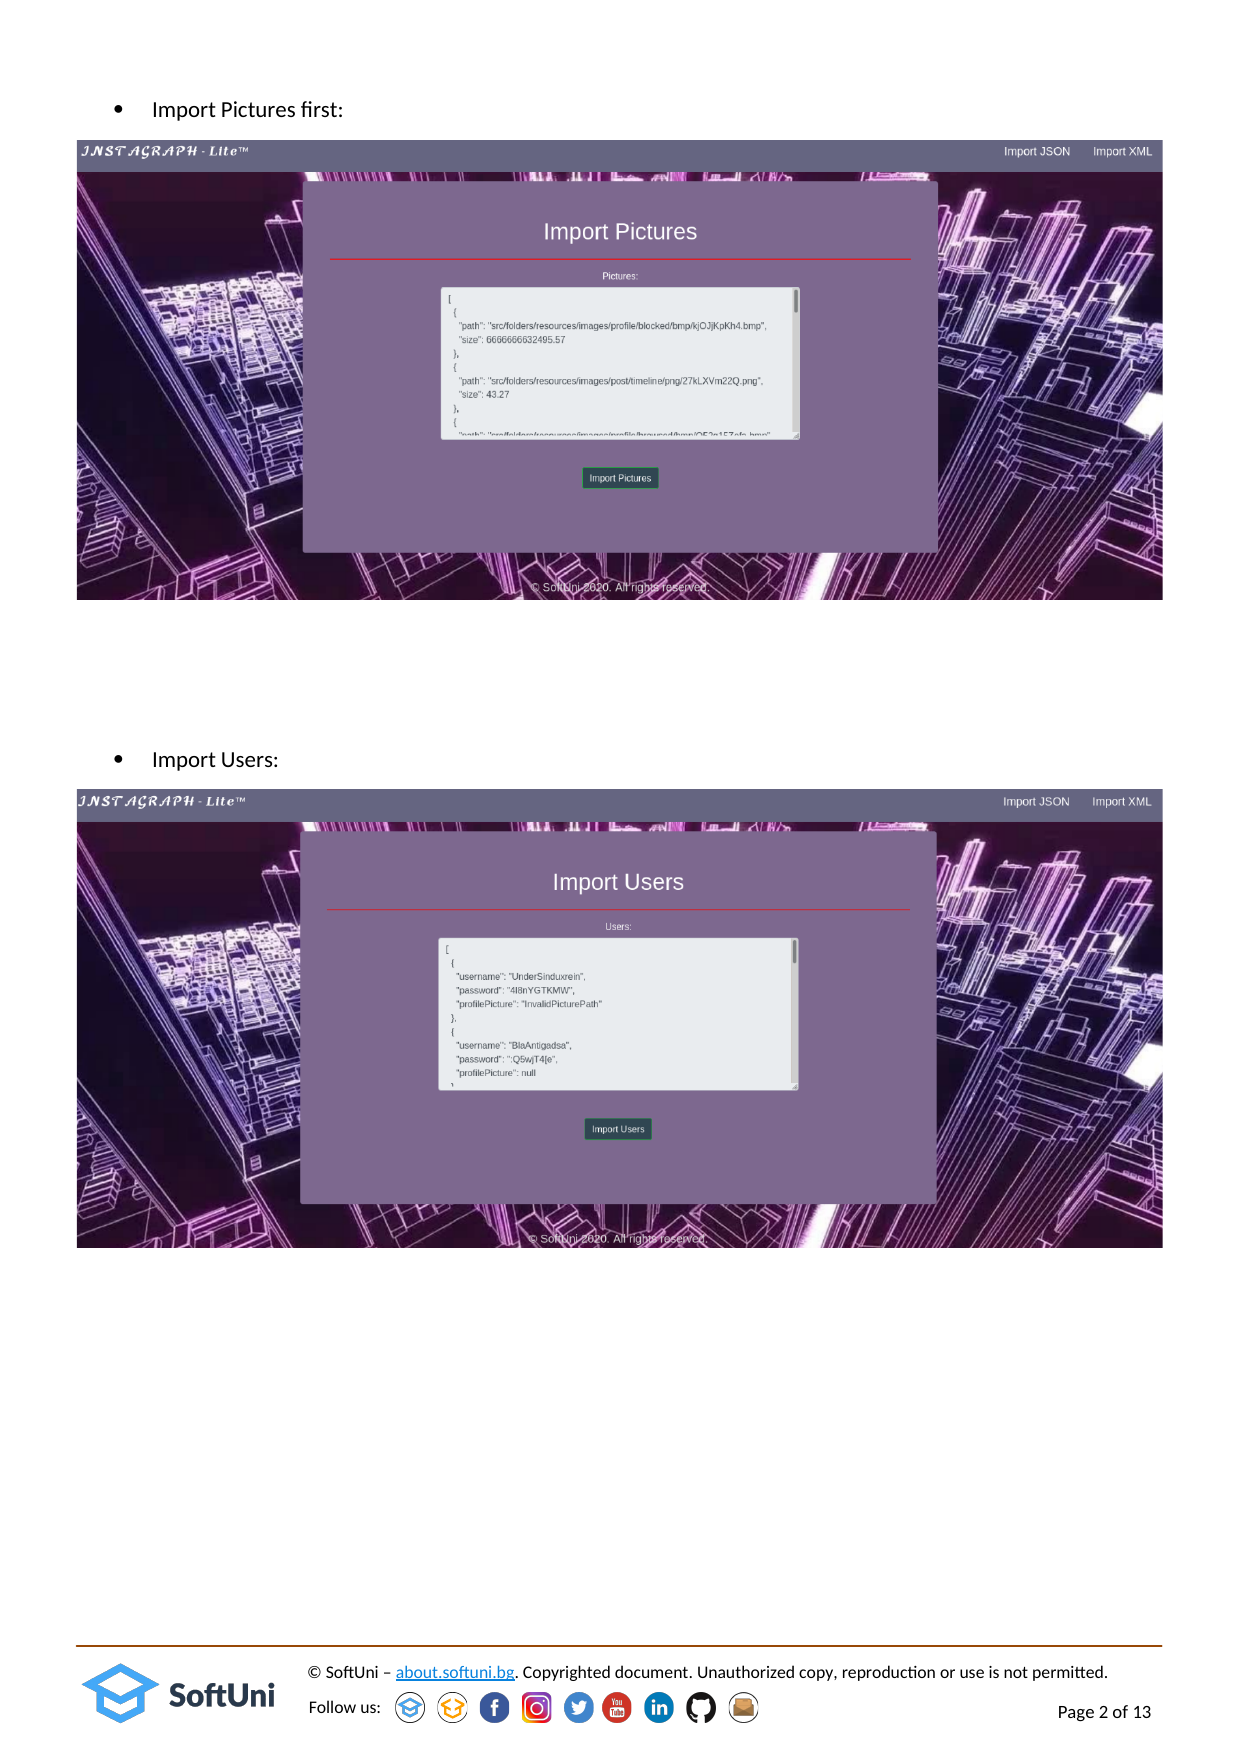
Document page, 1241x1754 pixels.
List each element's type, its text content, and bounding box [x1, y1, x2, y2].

picture [644, 1714, 653, 1723]
picture [665, 1692, 674, 1701]
picture [658, 1705, 667, 1714]
picture [437, 1692, 468, 1723]
picture [75, 1658, 281, 1729]
picture [602, 1692, 632, 1723]
picture [76, 140, 1163, 600]
picture [644, 1692, 653, 1701]
picture [728, 1692, 759, 1723]
list Import Pictures first: [114, 95, 1163, 123]
picture [522, 1692, 552, 1723]
picture [395, 1692, 425, 1723]
picture [665, 1714, 674, 1723]
list Import Users: [114, 745, 1163, 773]
picture [76, 789, 1163, 1248]
picture [564, 1692, 594, 1723]
picture [686, 1692, 716, 1723]
picture [479, 1692, 510, 1723]
